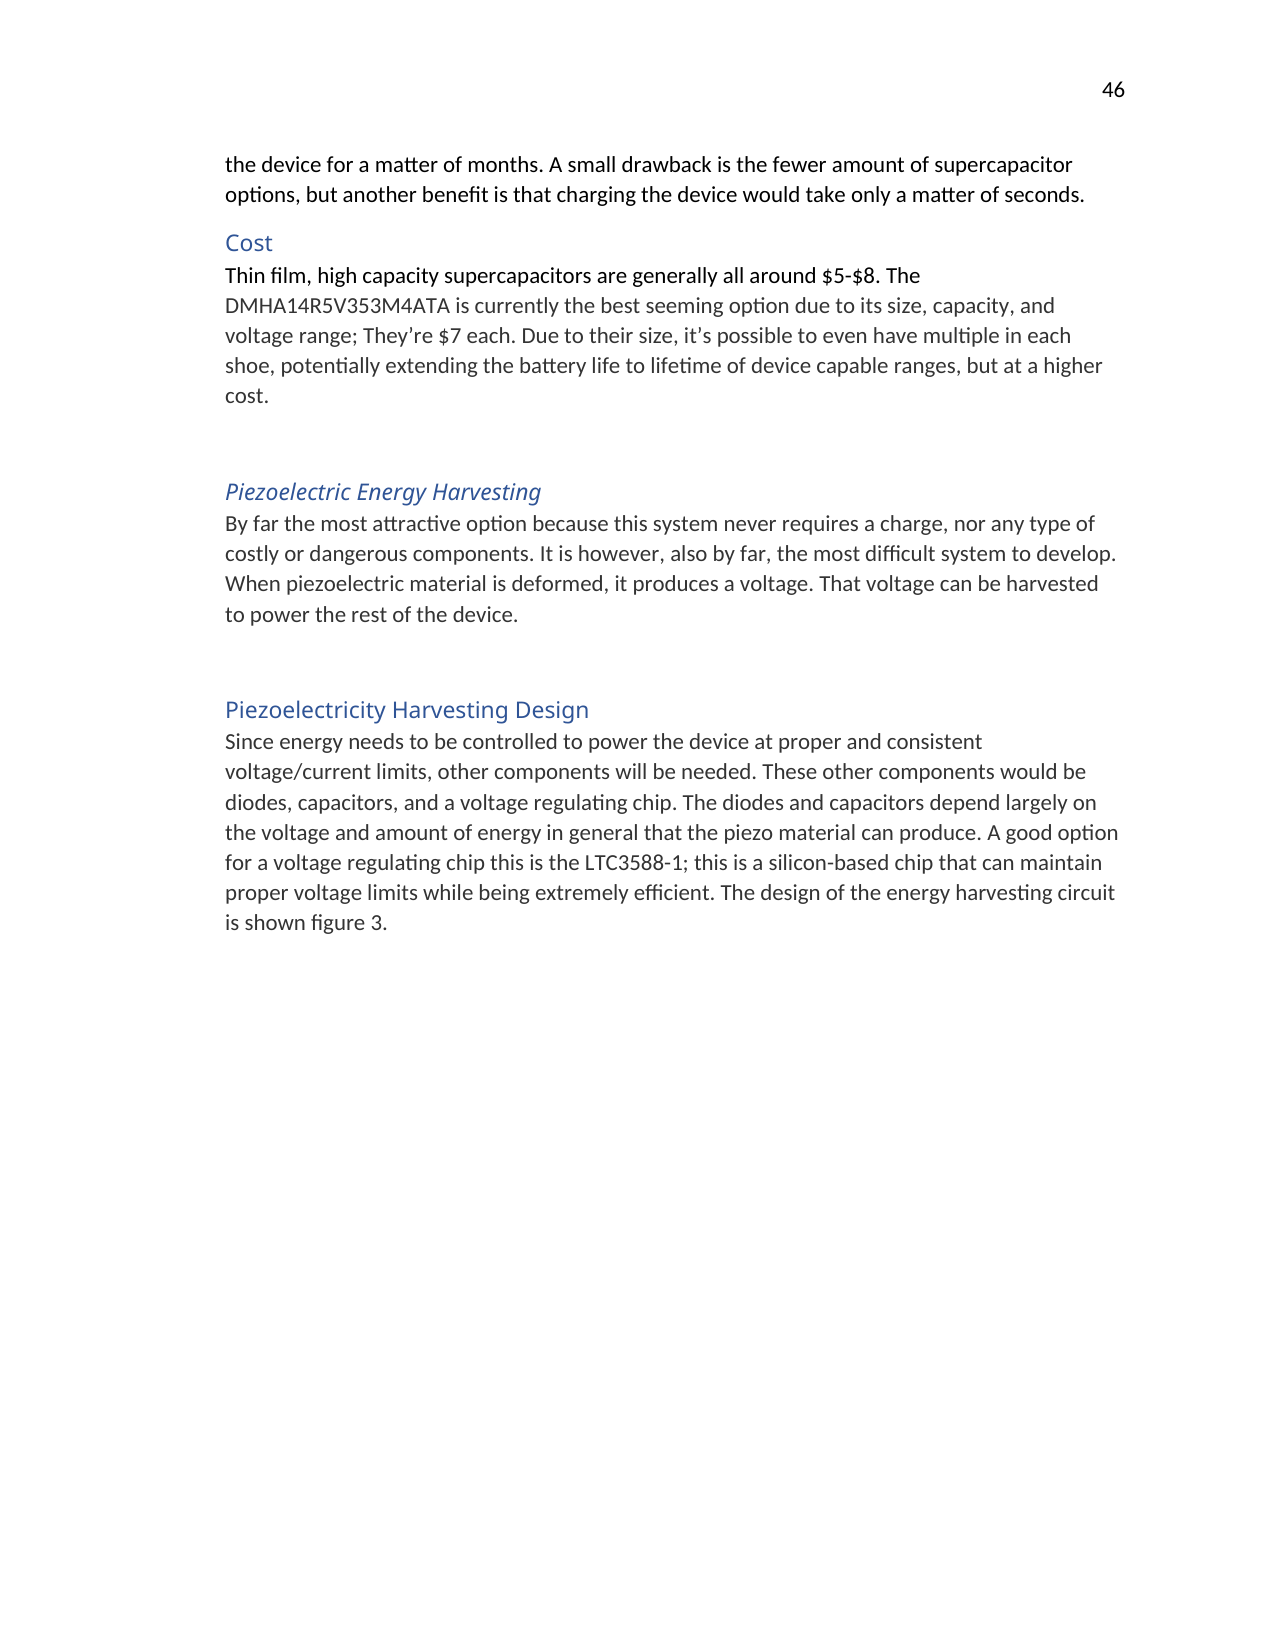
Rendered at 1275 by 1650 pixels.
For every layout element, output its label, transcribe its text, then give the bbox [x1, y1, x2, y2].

text By far the most attractive option because this system never requires a charge, nor any type of costly or dangerous components. It is however, also by far, the most difficult system to develop. When piezoelectric material is deformed, it produces a voltage. That voltage can be harvested to power the rest of the device. [225, 509, 1125, 628]
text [225, 150, 1125, 208]
text Thin film, high capacity supercapacitors are generally all around $5-$8. The DMHA14R5V353M4ATA is currently the best seeming option due to its size, capacity, and voltage range; They’re $7 each. Due to their size, it’s possible to even have multiple in each shoe, potentially extending the battery life to lifetime of device capable ranges, but at a higher cost. [225, 261, 1125, 410]
text Since energy needs to be controlled to power the device at proper and consistent voltage/current limits, other components will be needed. These other components would be diodes, capacitors, and a voltage regulating chip. The diodes and capacitors depend largely on the voltage and amount of energy in general that the piezo material can produce. A good option for a voltage regulating chip this is the LTC3588-1; this is a silicon-based chip that can maintain proper voltage limits while being extremely efficient. The design of the energy harvesting circuit is shown figure 3. [225, 727, 1125, 937]
subtitle Piezoelectricity Harvesting Design [225, 693, 1125, 725]
subtitle Cost [225, 227, 1125, 258]
subtitle Piezoelectric Energy Harvesting [225, 475, 1125, 507]
